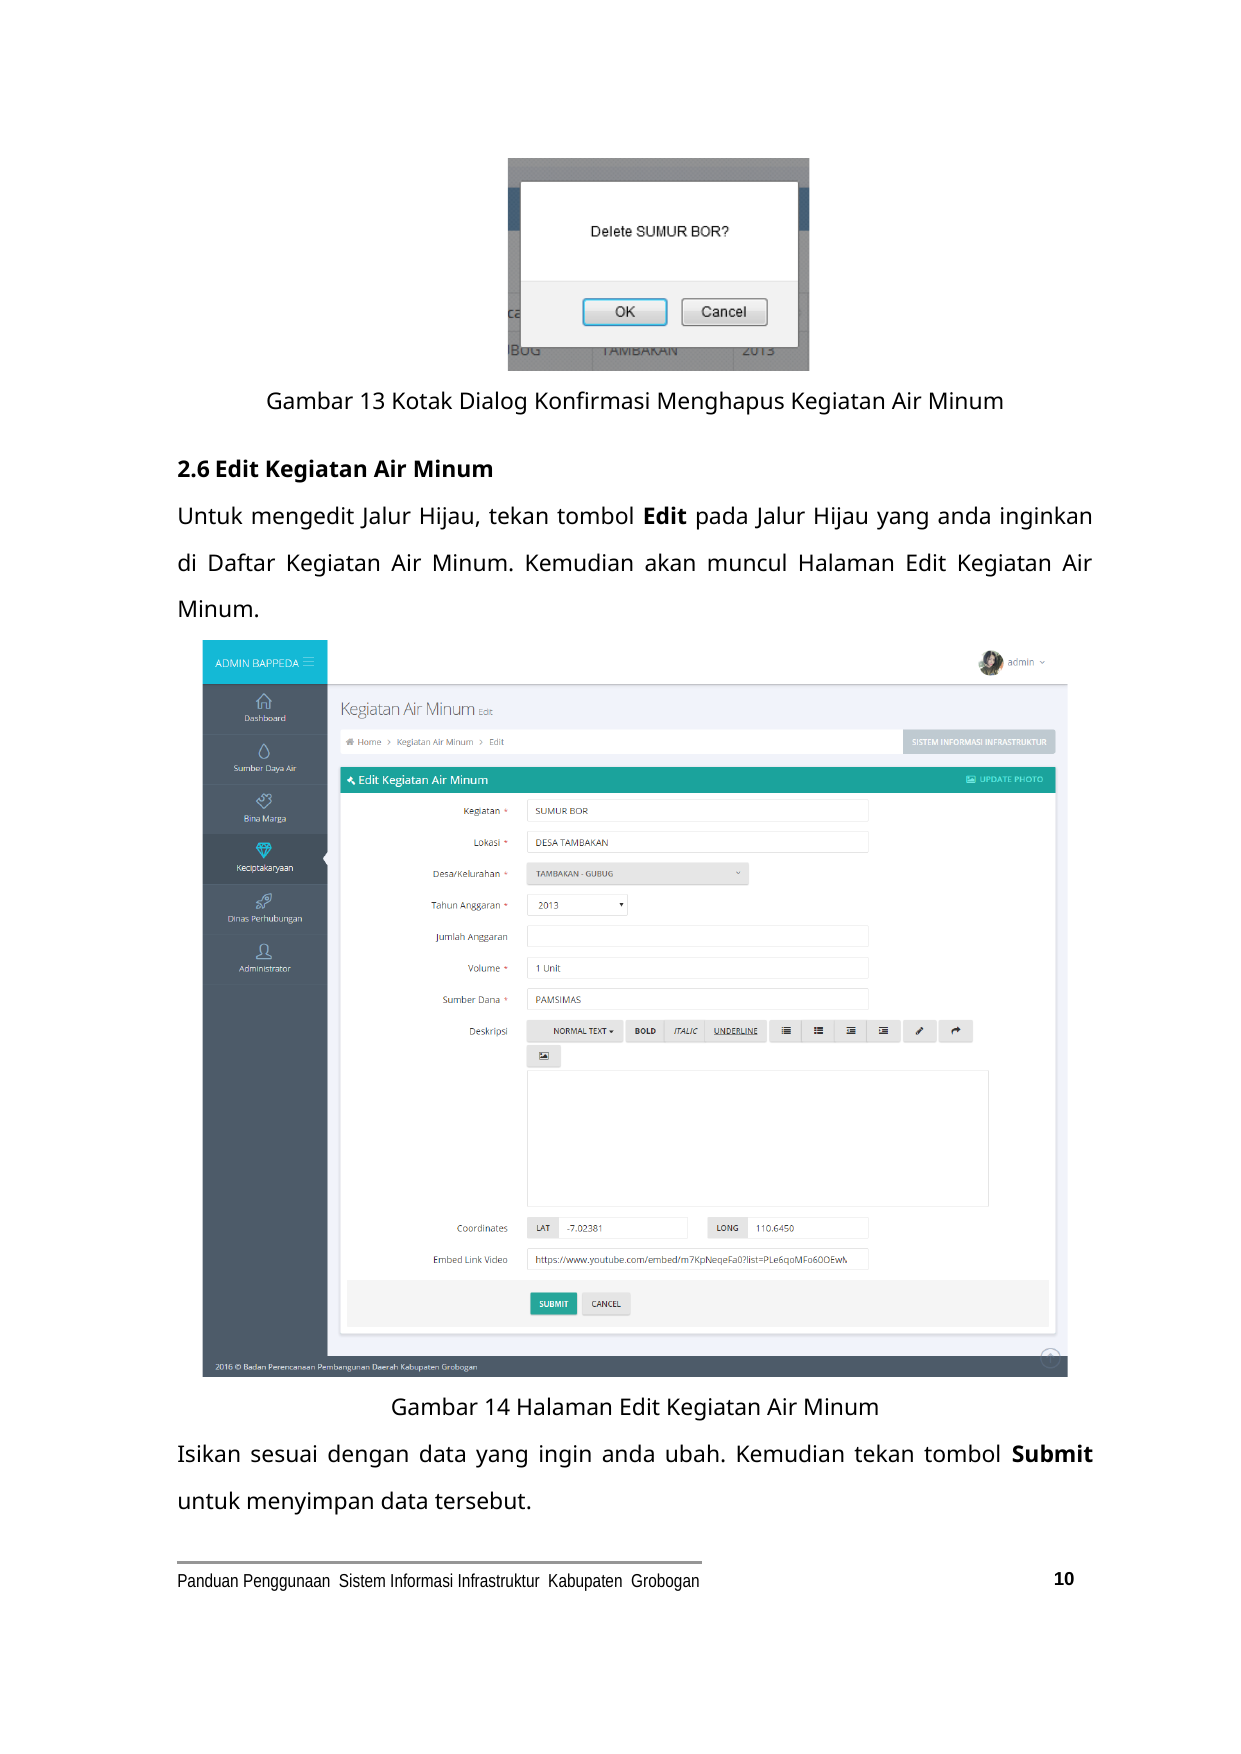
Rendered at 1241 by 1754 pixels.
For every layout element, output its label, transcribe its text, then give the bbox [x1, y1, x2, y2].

text Isikan sesuai dengan data yang ingin anda ubah. Kemudian tekan tombol Submit untuk menyimpan data tersebut. [177, 1438, 1093, 1516]
picture [507, 158, 810, 371]
picture [202, 640, 1068, 1377]
text Gambar 14 Halaman Edit Kegiatan Air Minum [177, 1391, 1093, 1422]
subtitle Edit Kegiatan Air Minum [177, 453, 1093, 484]
text Untuk mengedit Jalur Hijau, tekan tombol Edit pada Jalur Hijau yang anda inginkan di Daftar Kegiatan Air Minum. Kemudian akan muncul Halaman Edit Kegiatan Air Minum. [177, 499, 1093, 624]
text Gambar 13 Kotak Dialog Konfirmasi Menghapus Kegiatan Air Minum [177, 385, 1093, 416]
